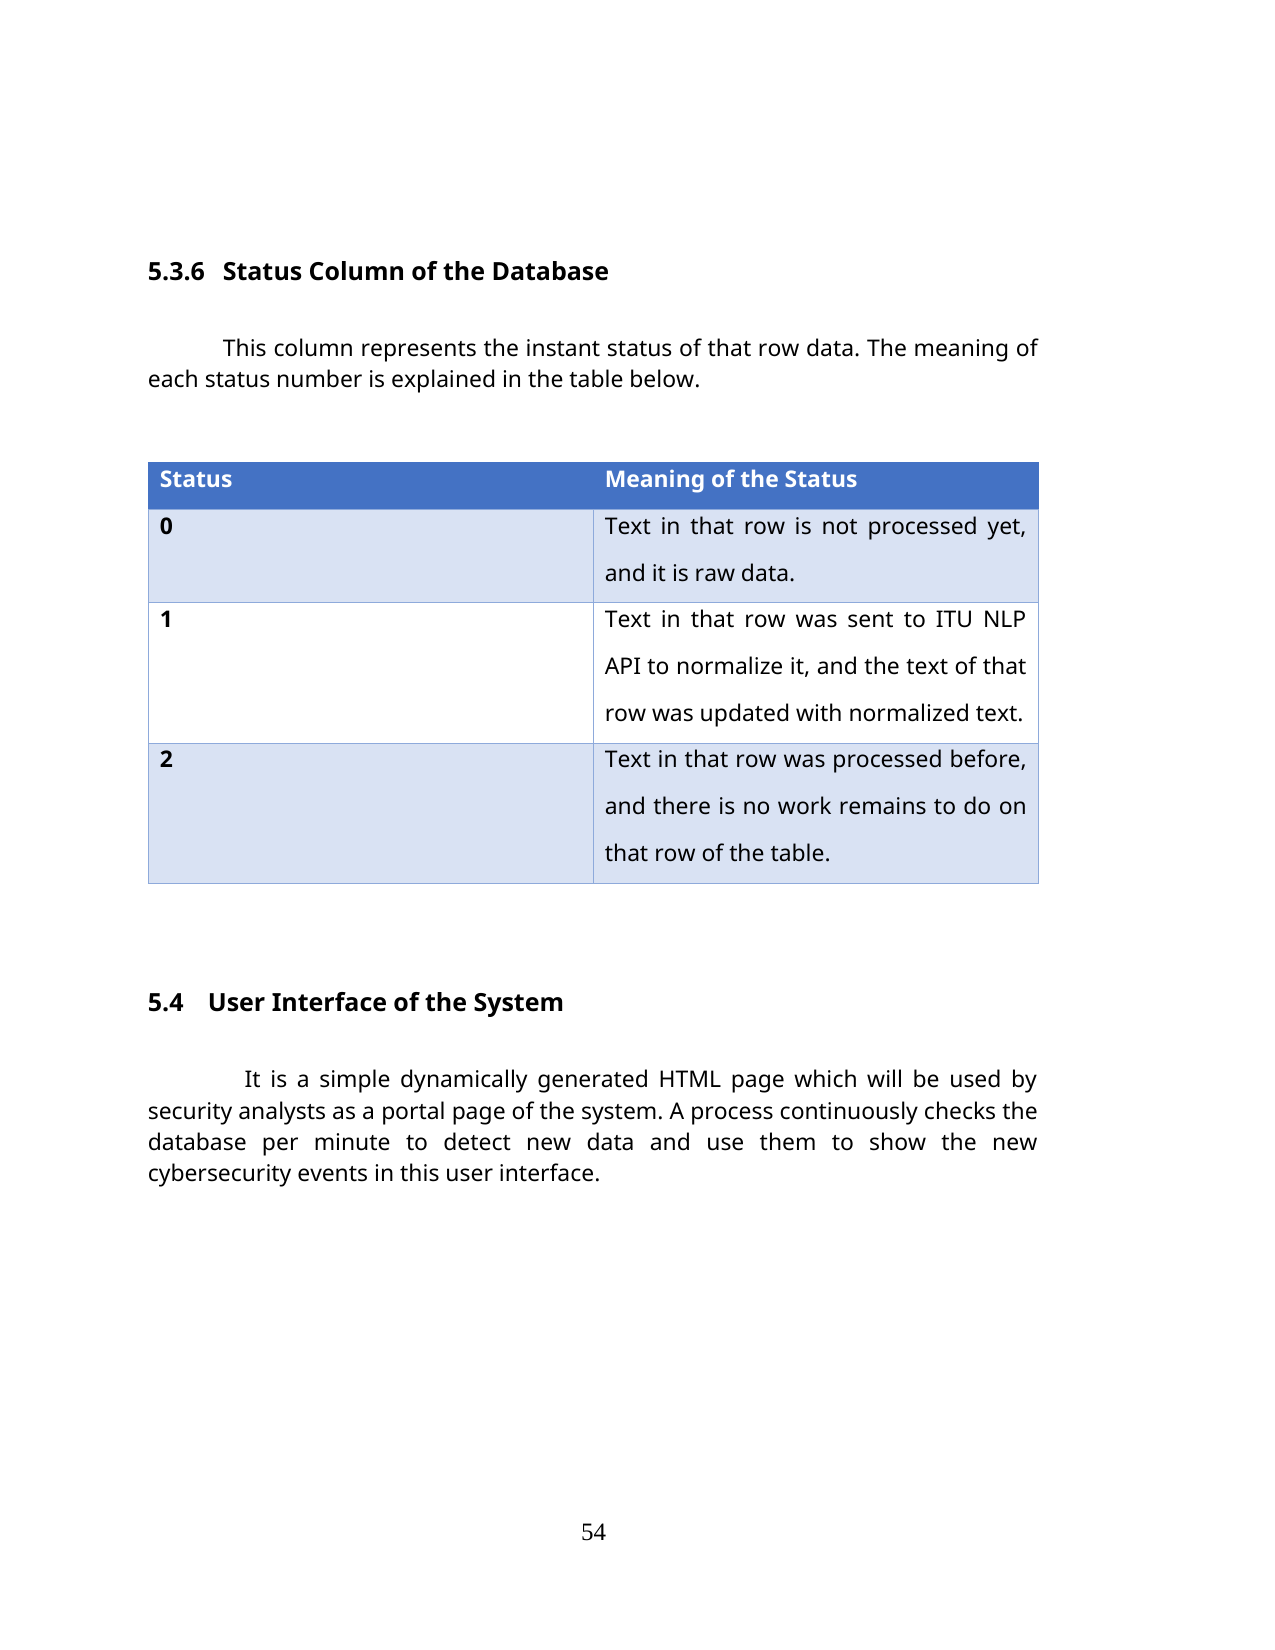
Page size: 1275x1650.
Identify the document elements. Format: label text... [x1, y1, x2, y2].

table_cell 1 [149, 603, 593, 742]
subtitle User Interface of the System [148, 985, 1039, 1019]
table_cell Text in that row was processed before, and there is no work remains to do on that row of the table. [594, 744, 1038, 883]
table_cell Text in that row was sent to ITU NLP API to normalize it, and the text of that row was updated with normalized text. [594, 603, 1038, 742]
table_header Status [149, 463, 593, 509]
table_header Meaning of the Status [594, 463, 1038, 509]
text This column represents the instant status of that row data. The meaning of each status number is explained in the table below. [148, 332, 1039, 394]
table_cell 0 [149, 510, 593, 602]
table_cell 2 [149, 744, 593, 883]
table_cell Text in that row is not processed yet, and it is raw data. [594, 510, 1038, 602]
subtitle Status Column of the Database [148, 253, 1039, 287]
text It is a simple dynamically generated HTML page which will be used by security analysts as a portal page of the system. A process continuously checks the database per minute to detect new data and use them to show the new cybersecurity events in this user interface. [148, 1029, 1039, 1188]
